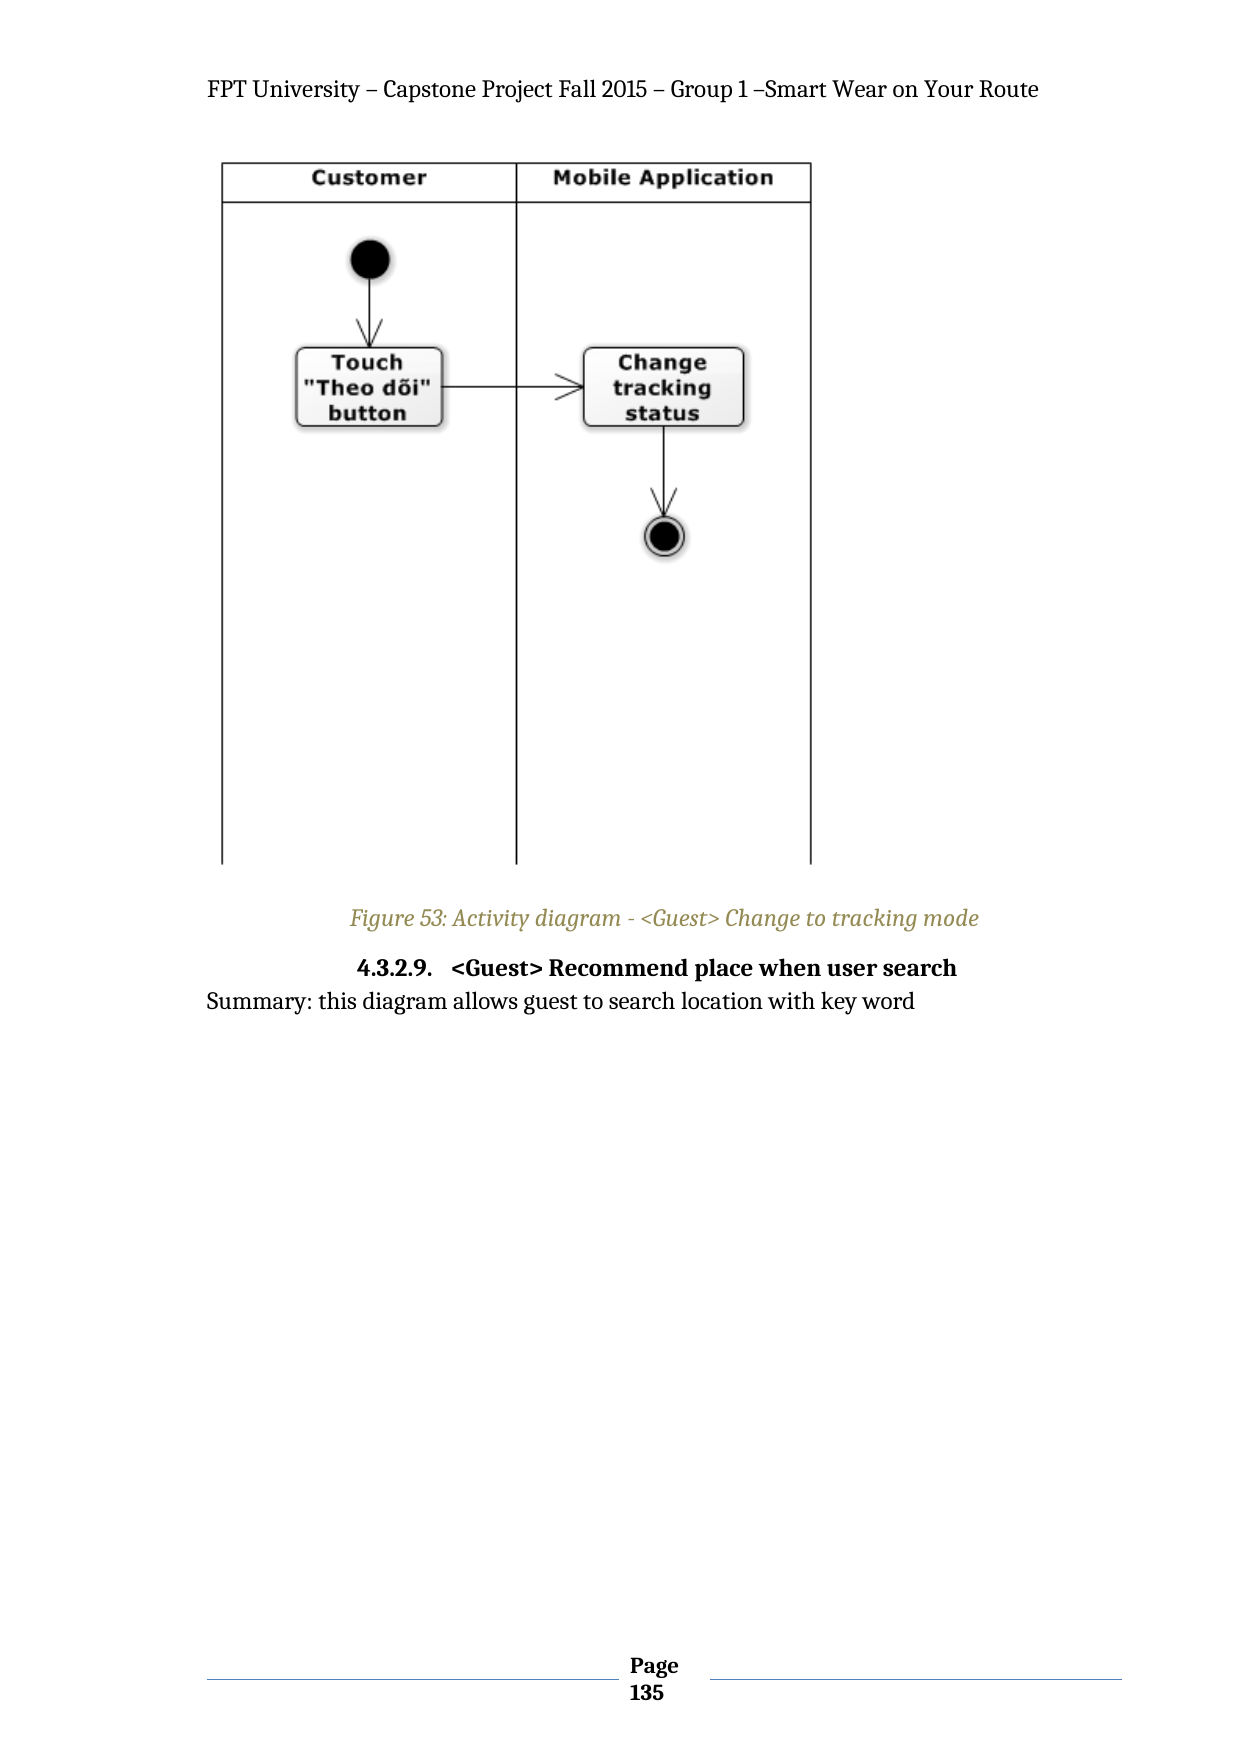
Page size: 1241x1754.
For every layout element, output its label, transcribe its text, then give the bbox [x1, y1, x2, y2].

text Summary: this diagram allows guest to search location with key word [207, 987, 1122, 1016]
picture [206, 147, 826, 879]
subtitle <Guest> Recommend place when user search [357, 954, 1122, 982]
text Figure 53: Activity diagram - <Guest> Change to tracking mode [207, 904, 1122, 933]
